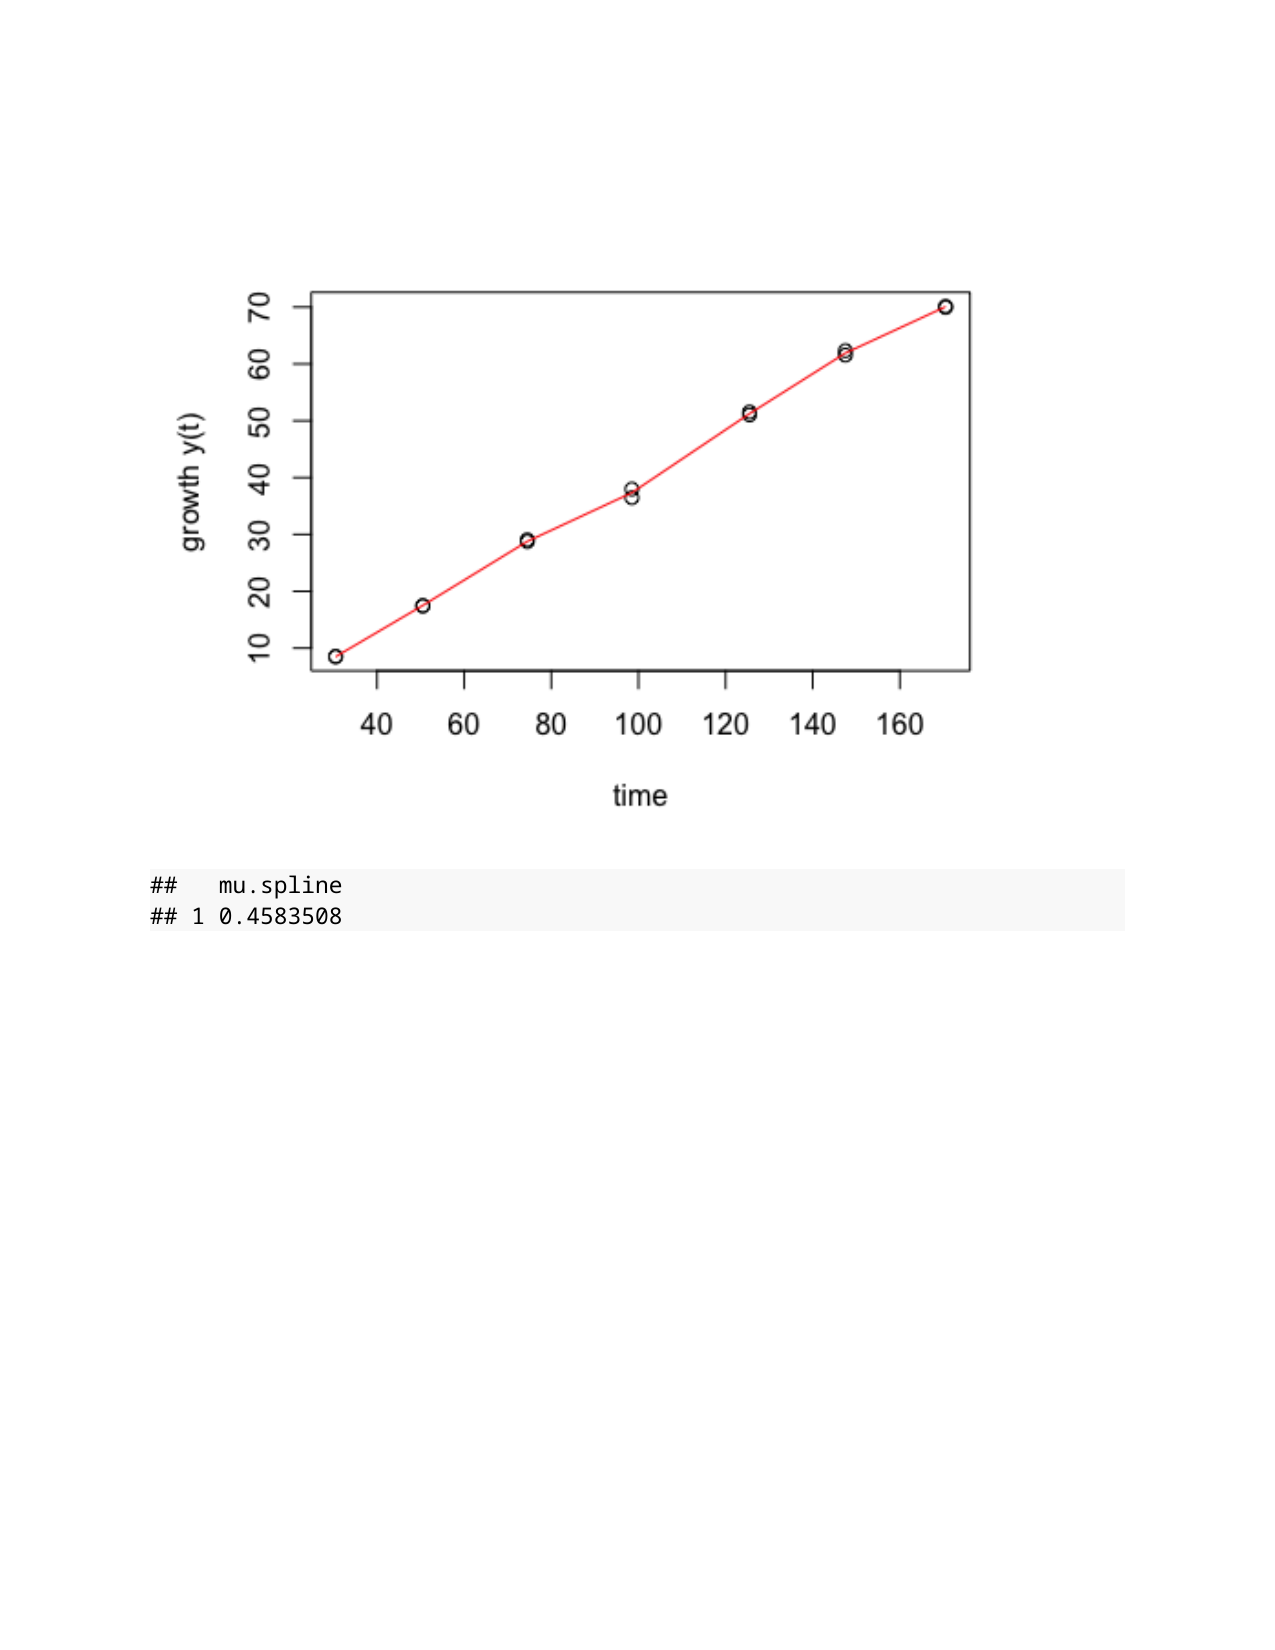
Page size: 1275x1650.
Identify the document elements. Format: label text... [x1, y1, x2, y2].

text ## mu.spline ## 1 0.4583508 [150, 869, 1125, 931]
picture [168, 150, 1044, 850]
